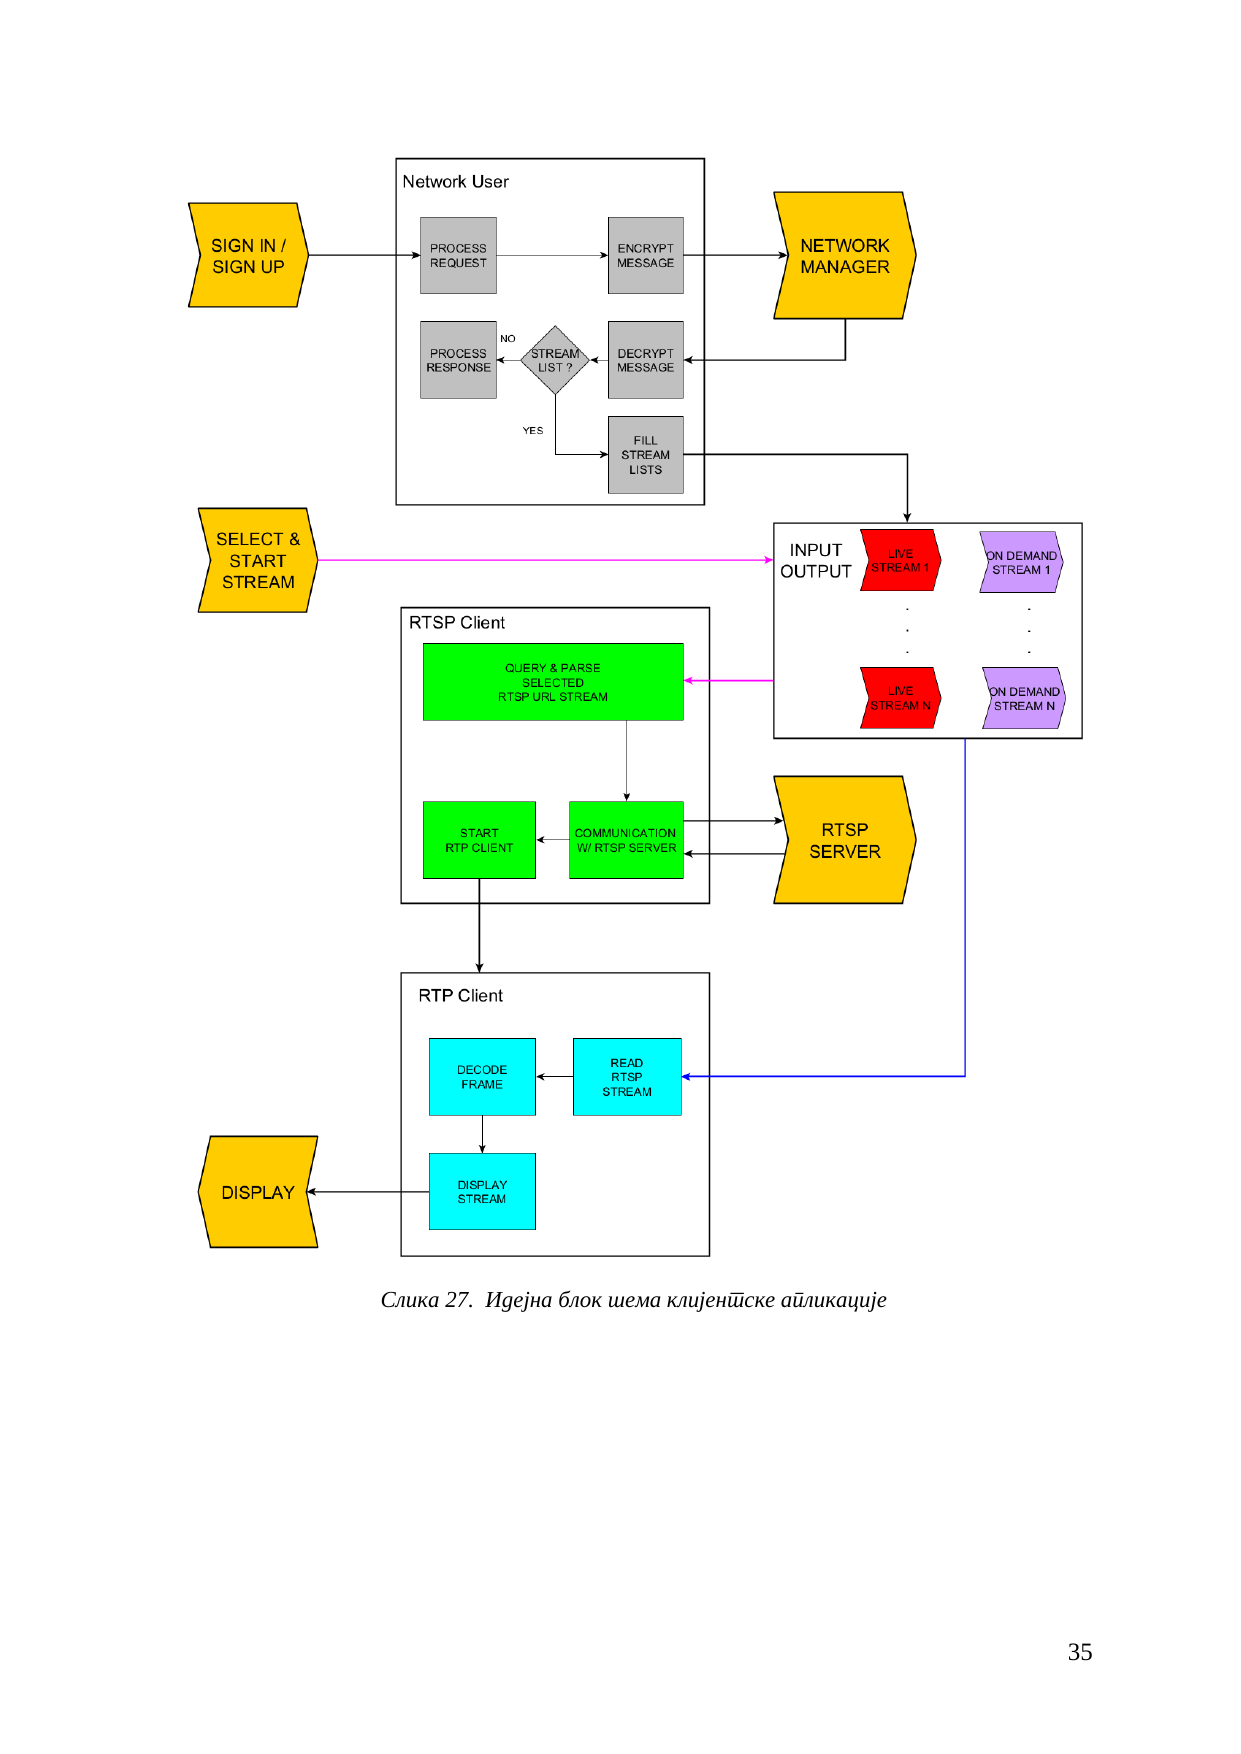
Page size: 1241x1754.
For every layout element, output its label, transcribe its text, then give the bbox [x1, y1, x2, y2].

picture [177, 147, 1093, 1267]
text Слика 27. Идејна блок шема клијентске апликације [177, 1286, 1092, 1312]
